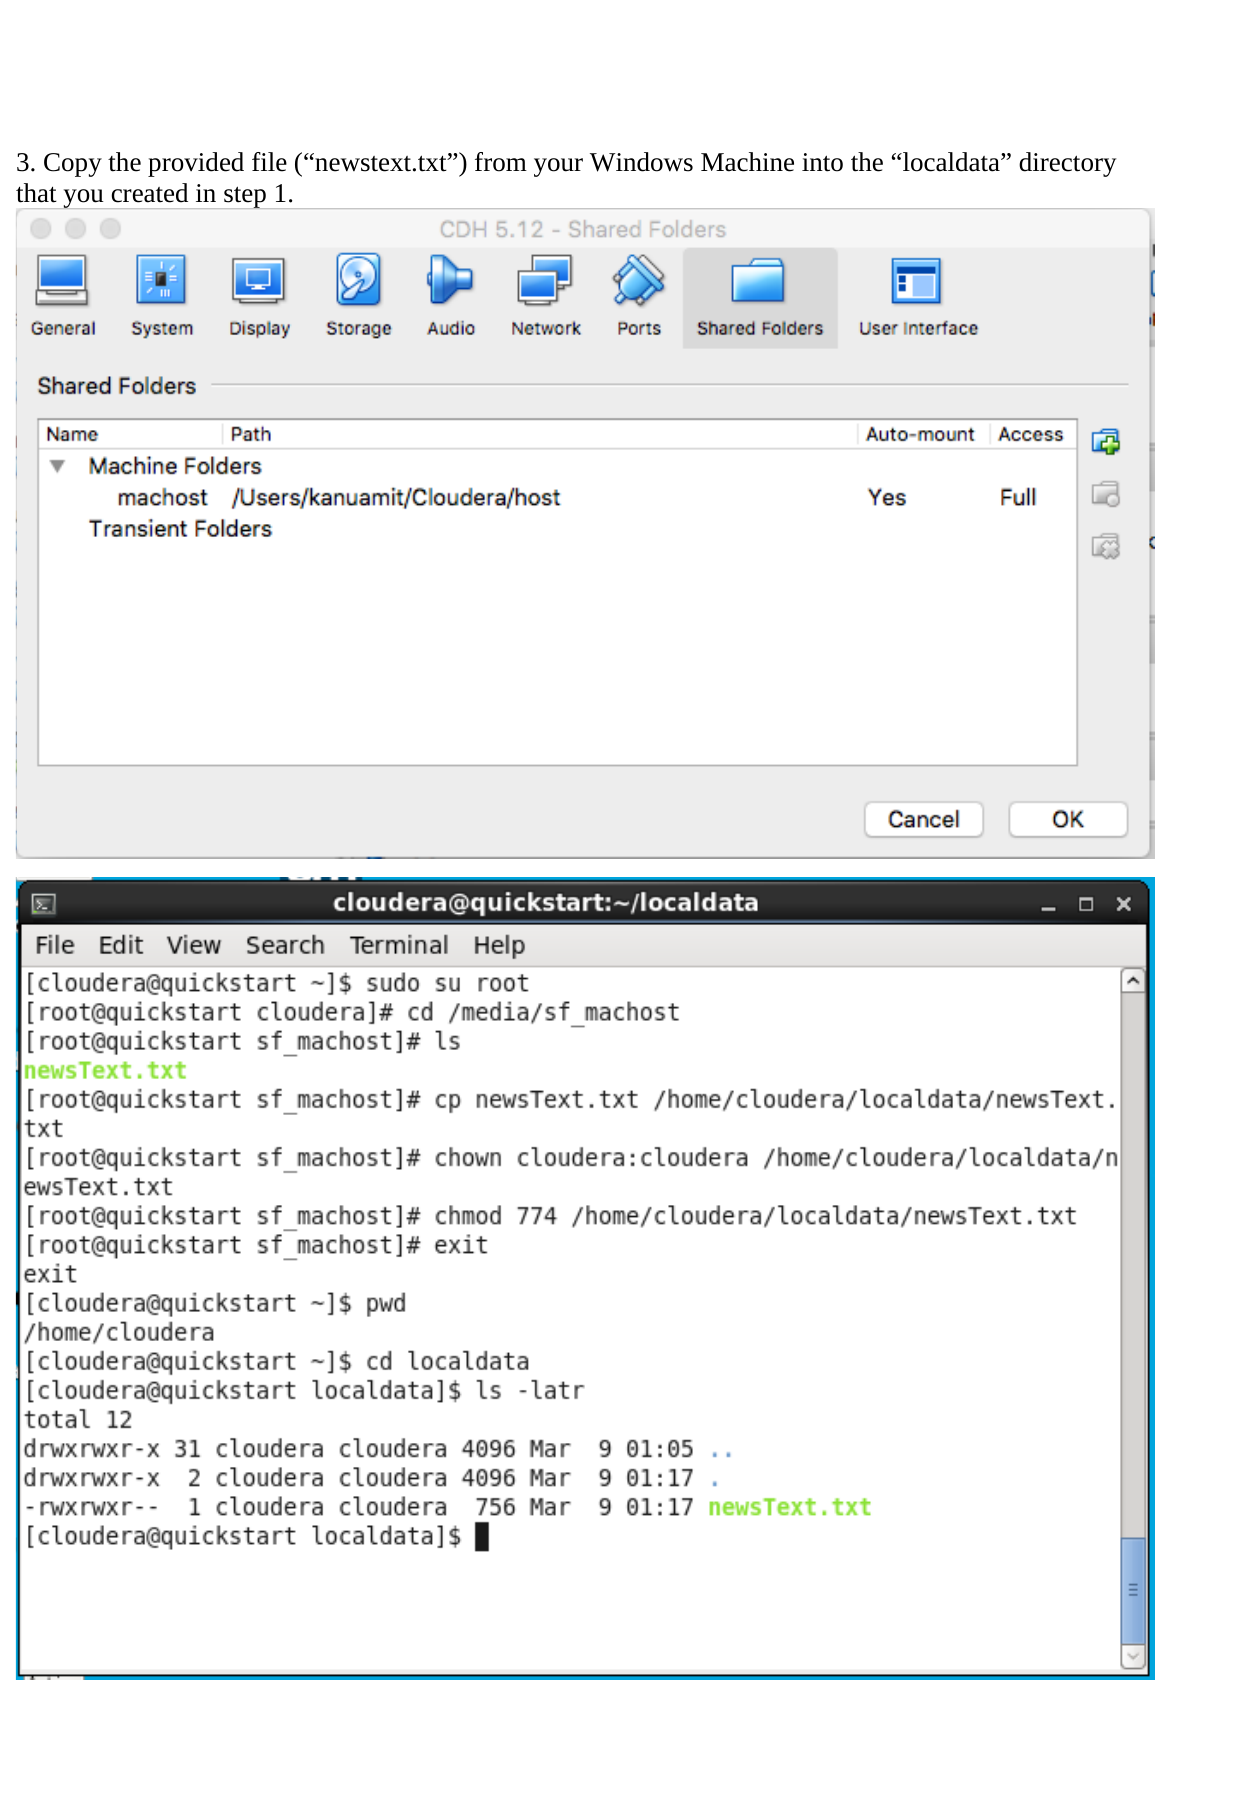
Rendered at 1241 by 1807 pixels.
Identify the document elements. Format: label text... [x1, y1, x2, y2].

picture [15, 208, 1155, 859]
picture [15, 877, 1148, 1680]
text 3. Copy the provided file (“newstext.txt”) from your Windows Machine into the “localdata” directory that you created in step 1. [16, 146, 1155, 208]
